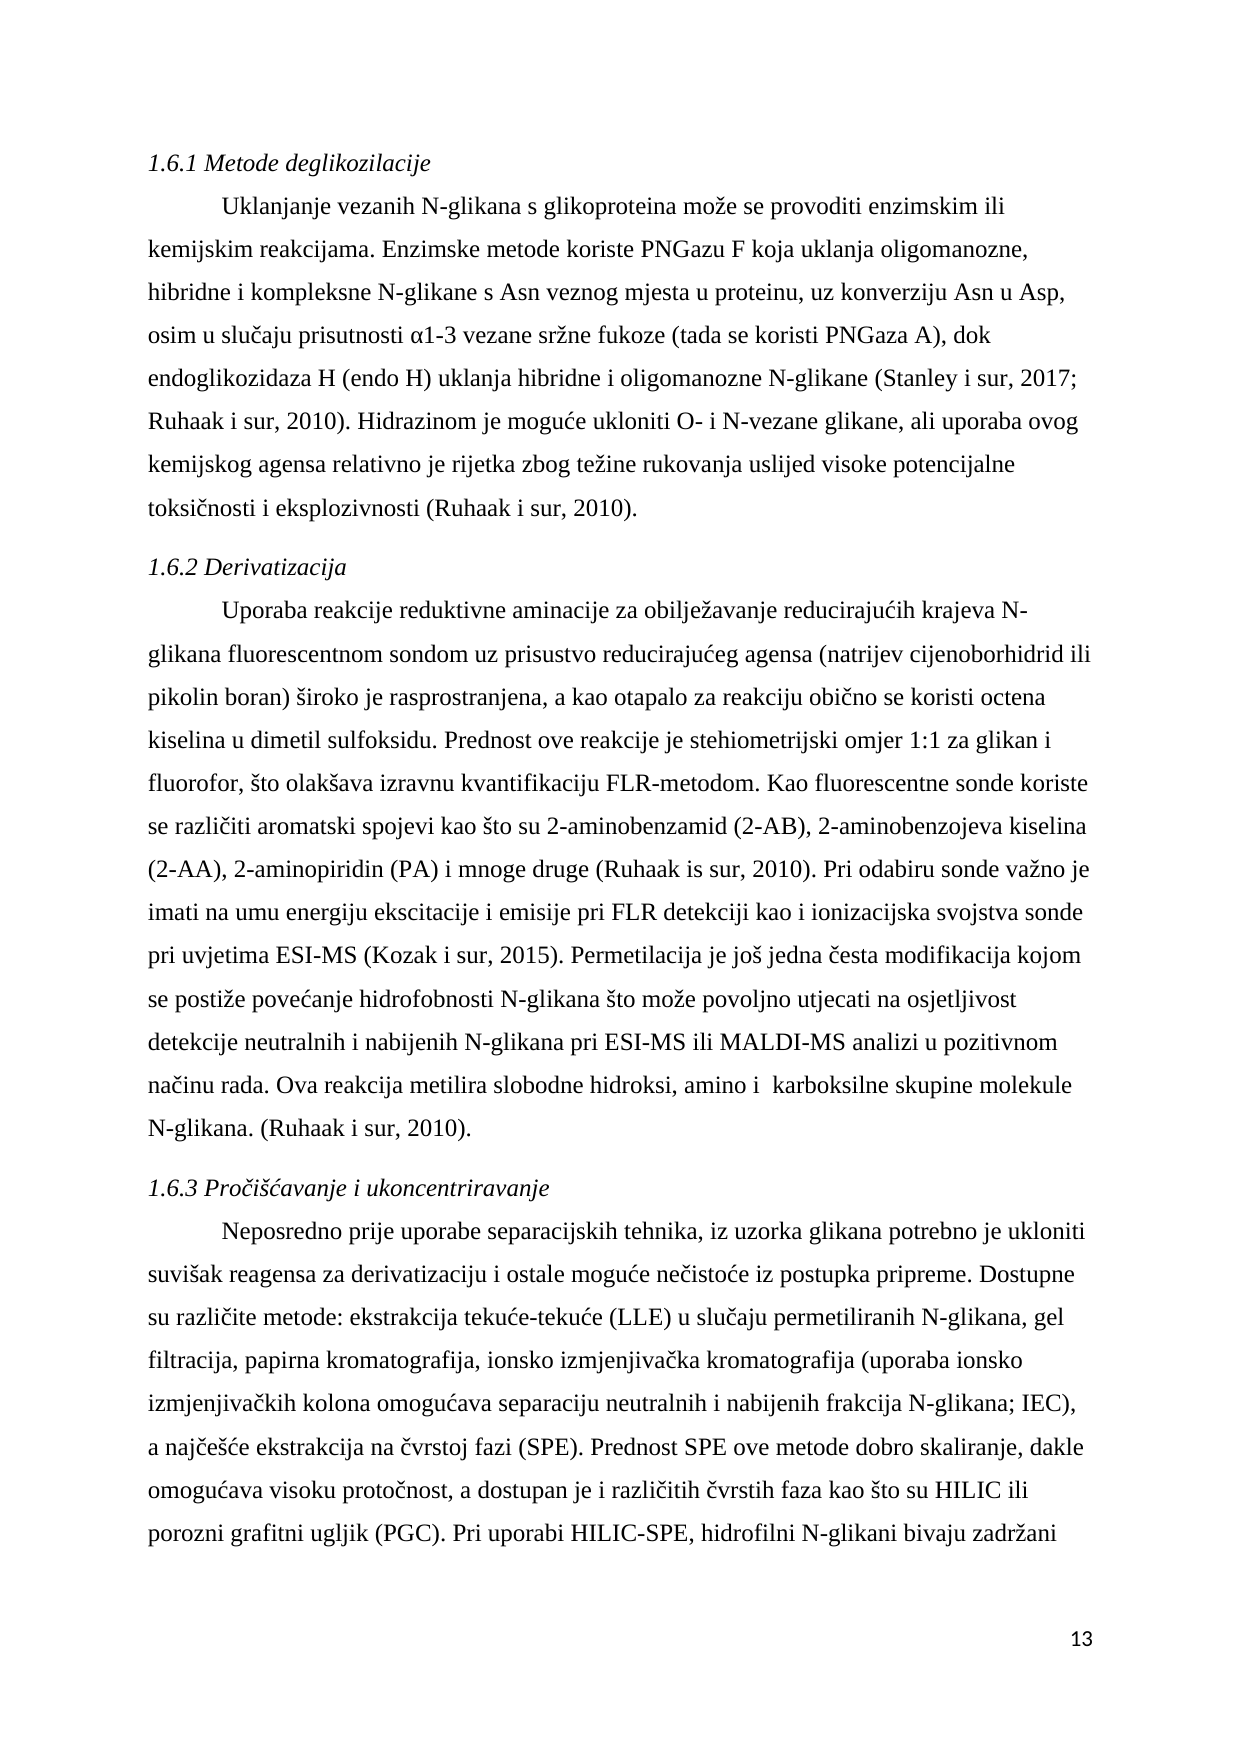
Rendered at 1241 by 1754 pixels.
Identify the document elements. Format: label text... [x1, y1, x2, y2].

subtitle 1.6.1 Metode deglikozilacije [148, 148, 1093, 176]
text Uklanjanje vezanih N-glikana s glikoproteina može se provoditi enzimskim ili kemijskim reakcijama. Enzimske metode koriste PNGazu F koja uklanja oligomanozne, hibridne i kompleksne N-glikane s Asn veznog mjesta u proteinu, uz konverziju Asn u Asp, osim u slučaju prisutnosti α1-3 vezane sržne fukoze (tada se koristi PNGaza A), dok endoglikozidaza H (endo H) uklanja hibridne i oligomanozne N-glikane (Stanley i sur, 2017; Ruhaak i sur, 2010). Hidrazinom je moguće ukloniti O- i N-vezane glikane, ali uporaba ovog kemijskog agensa relativno je rijetka zbog težine rukovanja uslijed visoke potencijalne toksičnosti i eksplozivnosti (Ruhaak i sur, 2010). [148, 191, 1093, 521]
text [148, 1216, 1093, 1547]
subtitle 1.6.3 Pročišćavanje i ukoncentriravanje [148, 1173, 1093, 1202]
subtitle 1.6.2 Derivatizacija [148, 552, 1093, 581]
text Uporaba reakcije reduktivne aminacije za obilježavanje reducirajućih krajeva N-glikana fluorescentnom sondom uz prisustvo reducirajućeg agensa (natrijev cijenoborhidrid ili pikolin boran) široko je rasprostranjena, a kao otapalo za reakciju obično se koristi octena kiselina u dimetil sulfoksidu. Prednost ove reakcije je stehiometrijski omjer 1:1 za glikan i fluorofor, što olakšava izravnu kvantifikaciju FLR-metodom. Kao fluorescentne sonde koriste se različiti aromatski spojevi kao što su 2-aminobenzamid (2-AB), 2-aminobenzojeva kiselina (2-AA), 2-aminopiridin (PA) i mnoge druge (Ruhaak is sur, 2010). Pri odabiru sonde važno je imati na umu energiju ekscitacije i emisije pri FLR detekciji kao i ionizacijska svojstva sonde pri uvjetima ESI-MS (Kozak i sur, 2015). Permetilacija je još jedna česta modifikacija kojom se postiže povećanje hidrofobnosti N-glikana što može povoljno utjecati na osjetljivost detekcije neutralnih i nabijenih N-glikana pri ESI-MS ili MALDI-MS analizi u pozitivnom načinu rada. Ova reakcija metilira slobodne hidroksi, amino i karboksilne skupine molekule N-glikana. (Ruhaak i sur, 2010). [148, 596, 1093, 1142]
